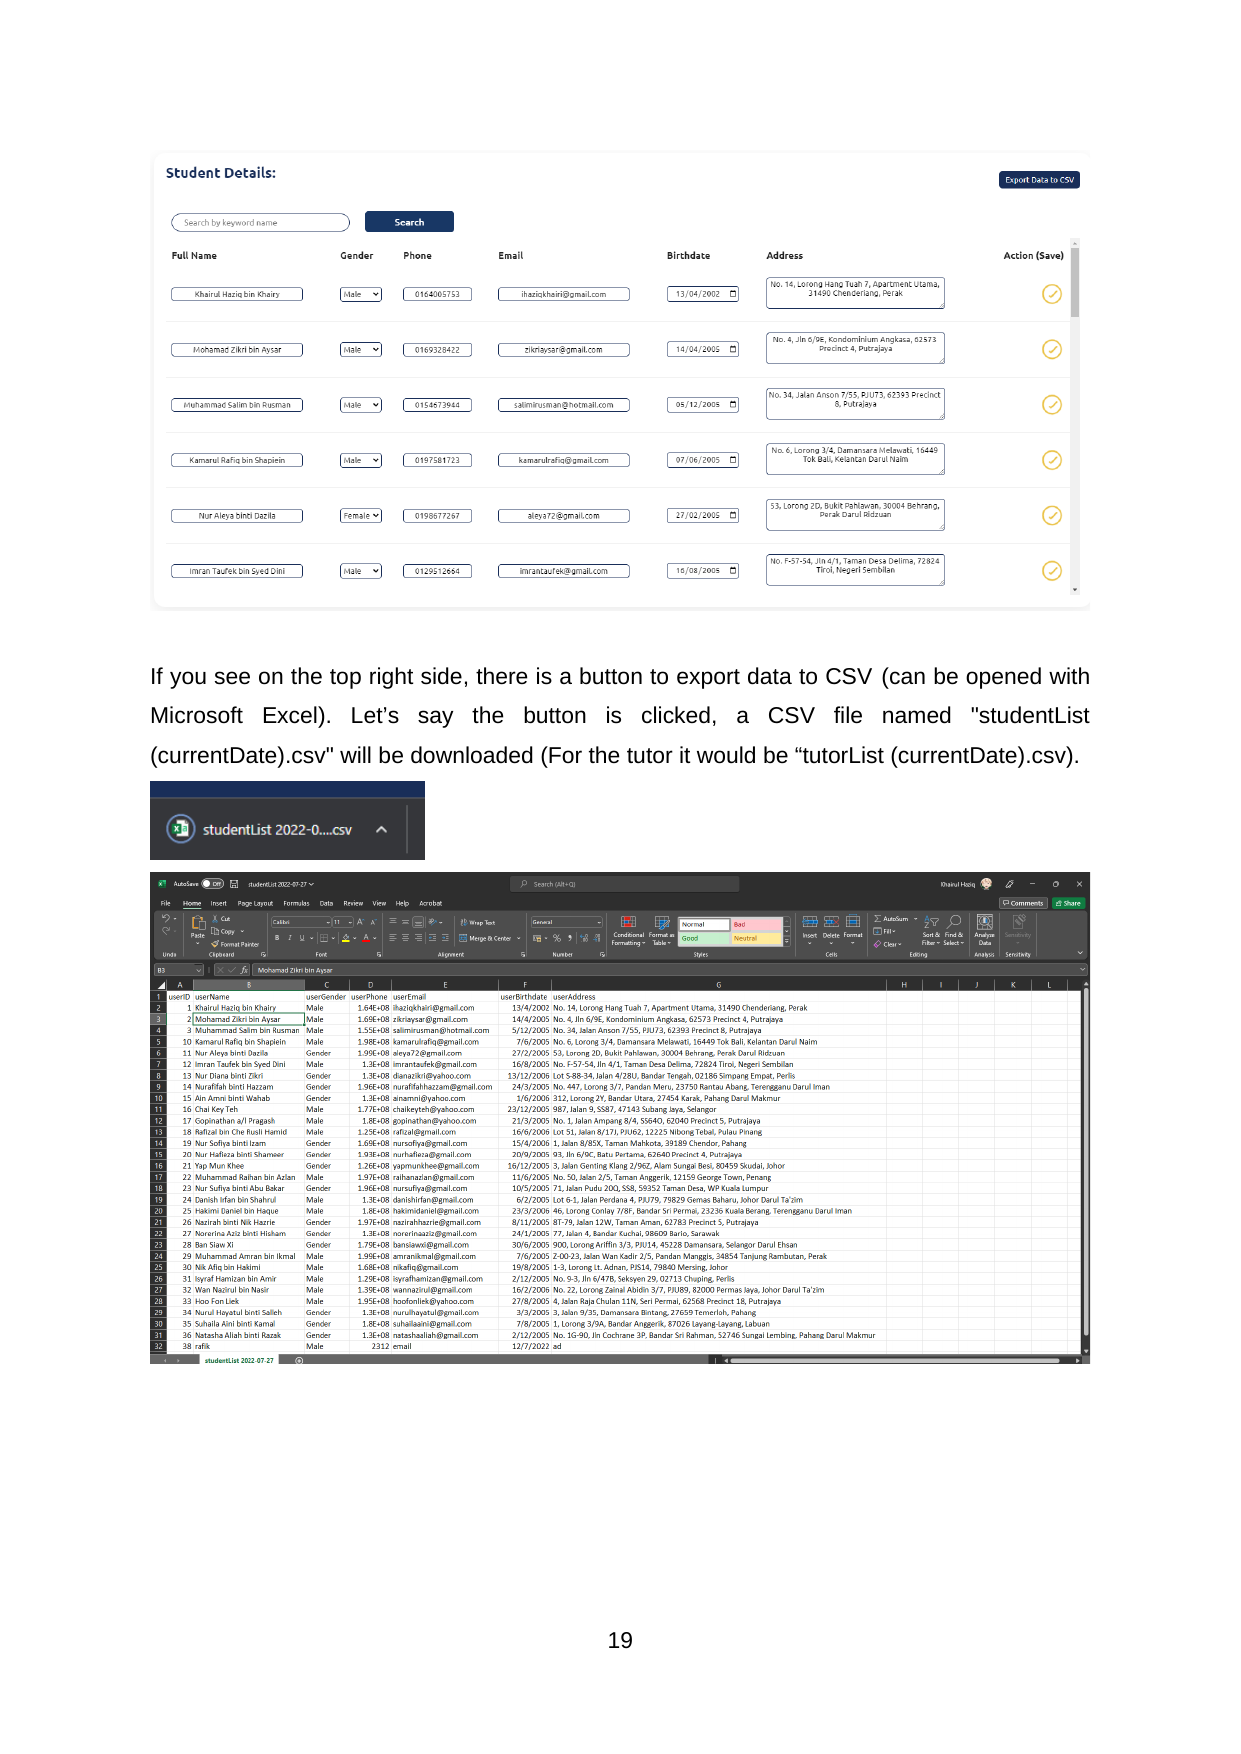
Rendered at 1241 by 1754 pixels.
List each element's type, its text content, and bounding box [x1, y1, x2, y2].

text If you see on the top right side, there is a button to export data to CSV (can be opened with Microsoft Excel). Let’s say the button is clicked, a CSV file named "studentList (currentDate).csv" will be downloaded (For the tutor it would be “tutorList (currentDate).csv). [150, 663, 1090, 768]
picture [150, 150, 1091, 611]
picture [150, 872, 1091, 1364]
picture [150, 781, 425, 860]
